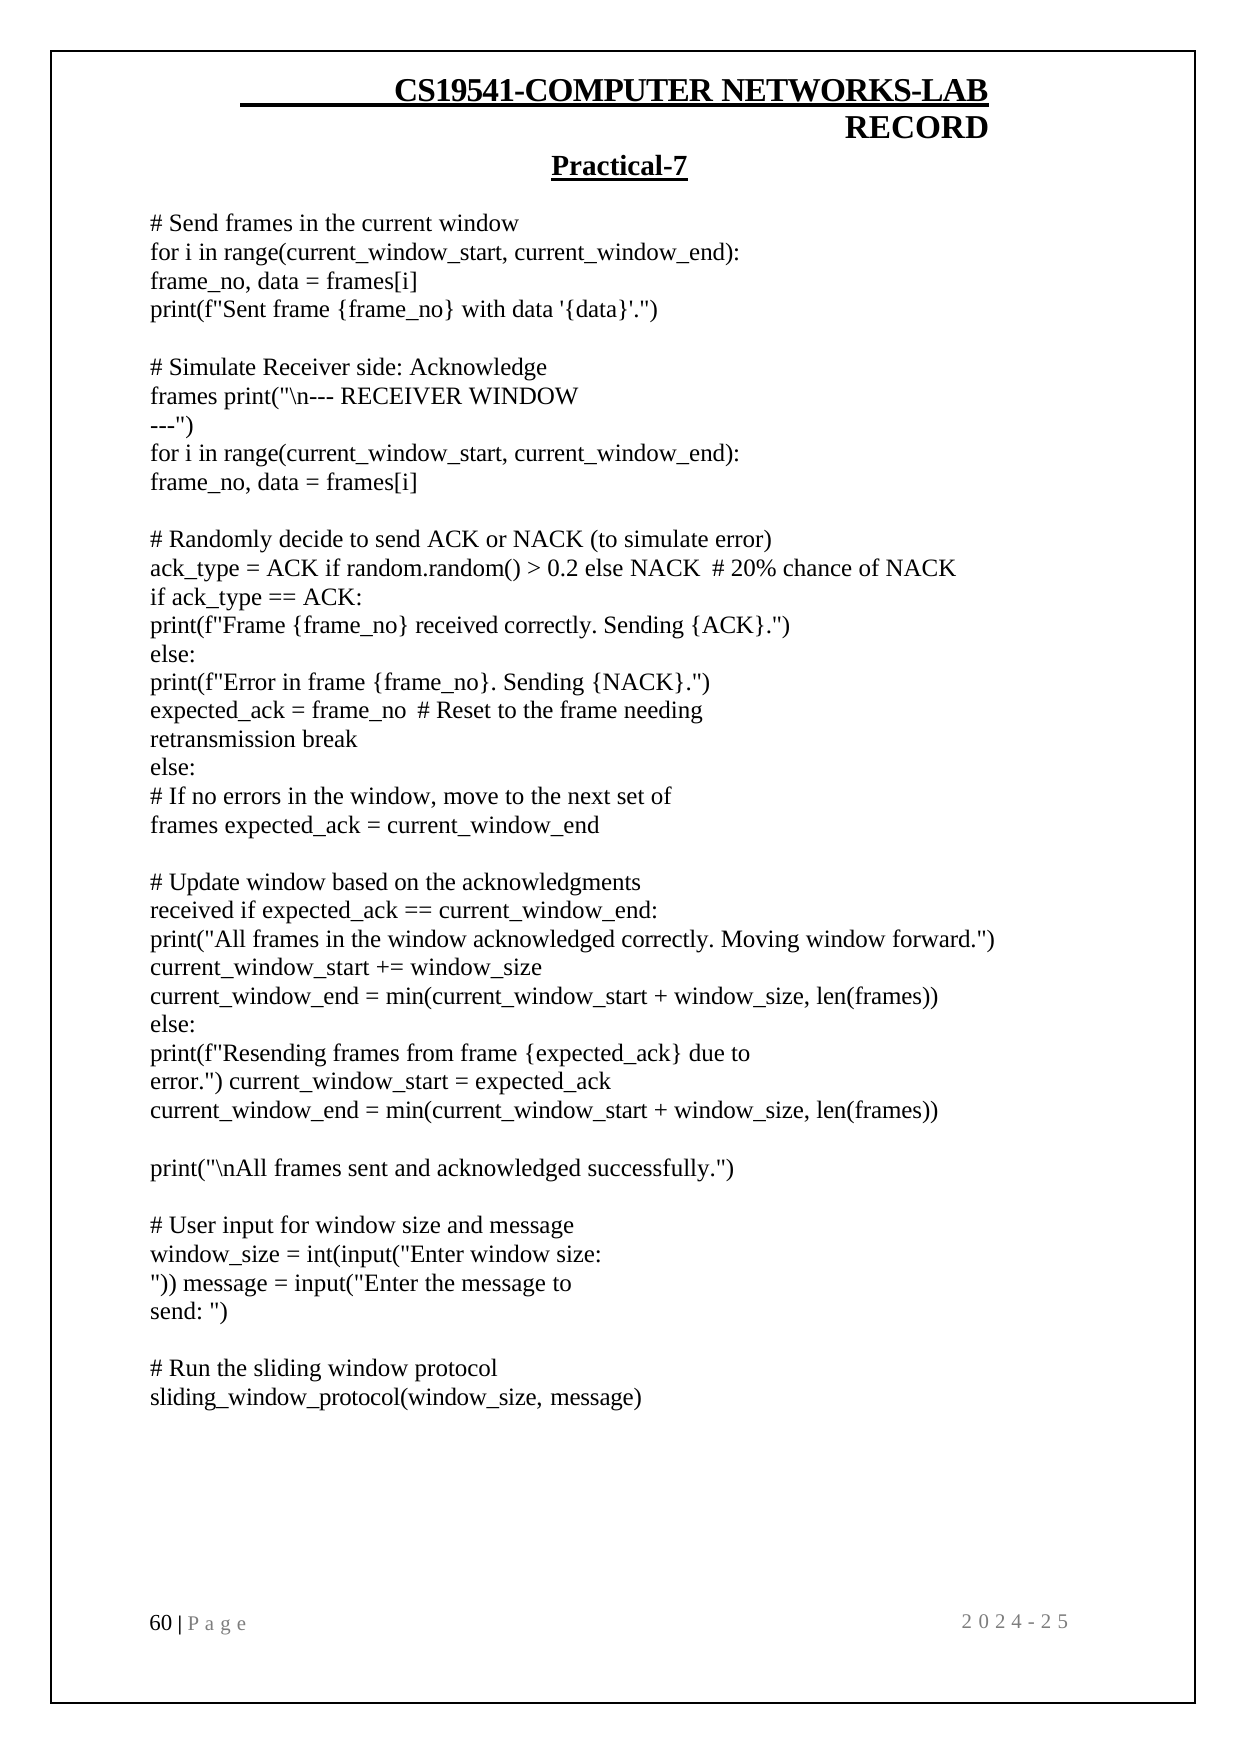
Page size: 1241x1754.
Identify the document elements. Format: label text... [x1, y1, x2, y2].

text # Randomly decide to send ACK or NACK (to simulate error) [150, 524, 1194, 553]
text frame_no, data = frames[i] [150, 266, 1194, 295]
text current_window_end = min(current_window_start + window_size, len(frames)) else: [150, 982, 957, 1038]
text ack_type = ACK if random.random() > 0.2 else NACK # 20% chance of NACK if ack_type == ACK: [150, 553, 957, 611]
text expected_ack = frame_no # Reset to the frame needing retransmission break [150, 696, 846, 753]
text current_window_end = min(current_window_start + window_size, len(frames)) print("\nAll frames sent and acknowledged successfully.") [150, 1095, 957, 1181]
text print("All frames in the window acknowledged correctly. Moving window forward.") current_window_start += window_size [150, 924, 1194, 981]
text # Simulate Receiver side: Acknowledge frames print("\n--- RECEIVER WINDOW ---") [150, 352, 616, 438]
text print(f"Sent frame {frame_no} with data '{data}'.") [150, 295, 1194, 323]
text for i in range(current_window_start, current_window_end): [150, 237, 1194, 266]
text # If no errors in the window, move to the next set of frames expected_ack = current_window_end [150, 781, 733, 839]
text # User input for window size and message window_size = int(input("Enter window size: ")) message = input("Enter the message to send: ") [150, 1210, 630, 1325]
text frame_no, data = frames[i] [150, 467, 1194, 496]
text else: [150, 753, 1194, 781]
text print(f"Resending frames from frame {expected_ack} due to error.") current_window_start = expected_ack [150, 1038, 824, 1095]
text print(f"Frame {frame_no} received correctly. Sending {ACK}.") else: [150, 611, 791, 668]
text print(f"Error in frame {frame_no}. Sending {NACK}.") [150, 668, 1194, 696]
text # Send frames in the current window [150, 208, 1194, 237]
text # Run the sliding window protocol sliding_window_protocol(window_size, message) [150, 1354, 752, 1411]
text # Update window based on the acknowledgments received if expected_ack == current_window_end: [150, 868, 726, 924]
text for i in range(current_window_start, current_window_end): [150, 438, 1194, 467]
